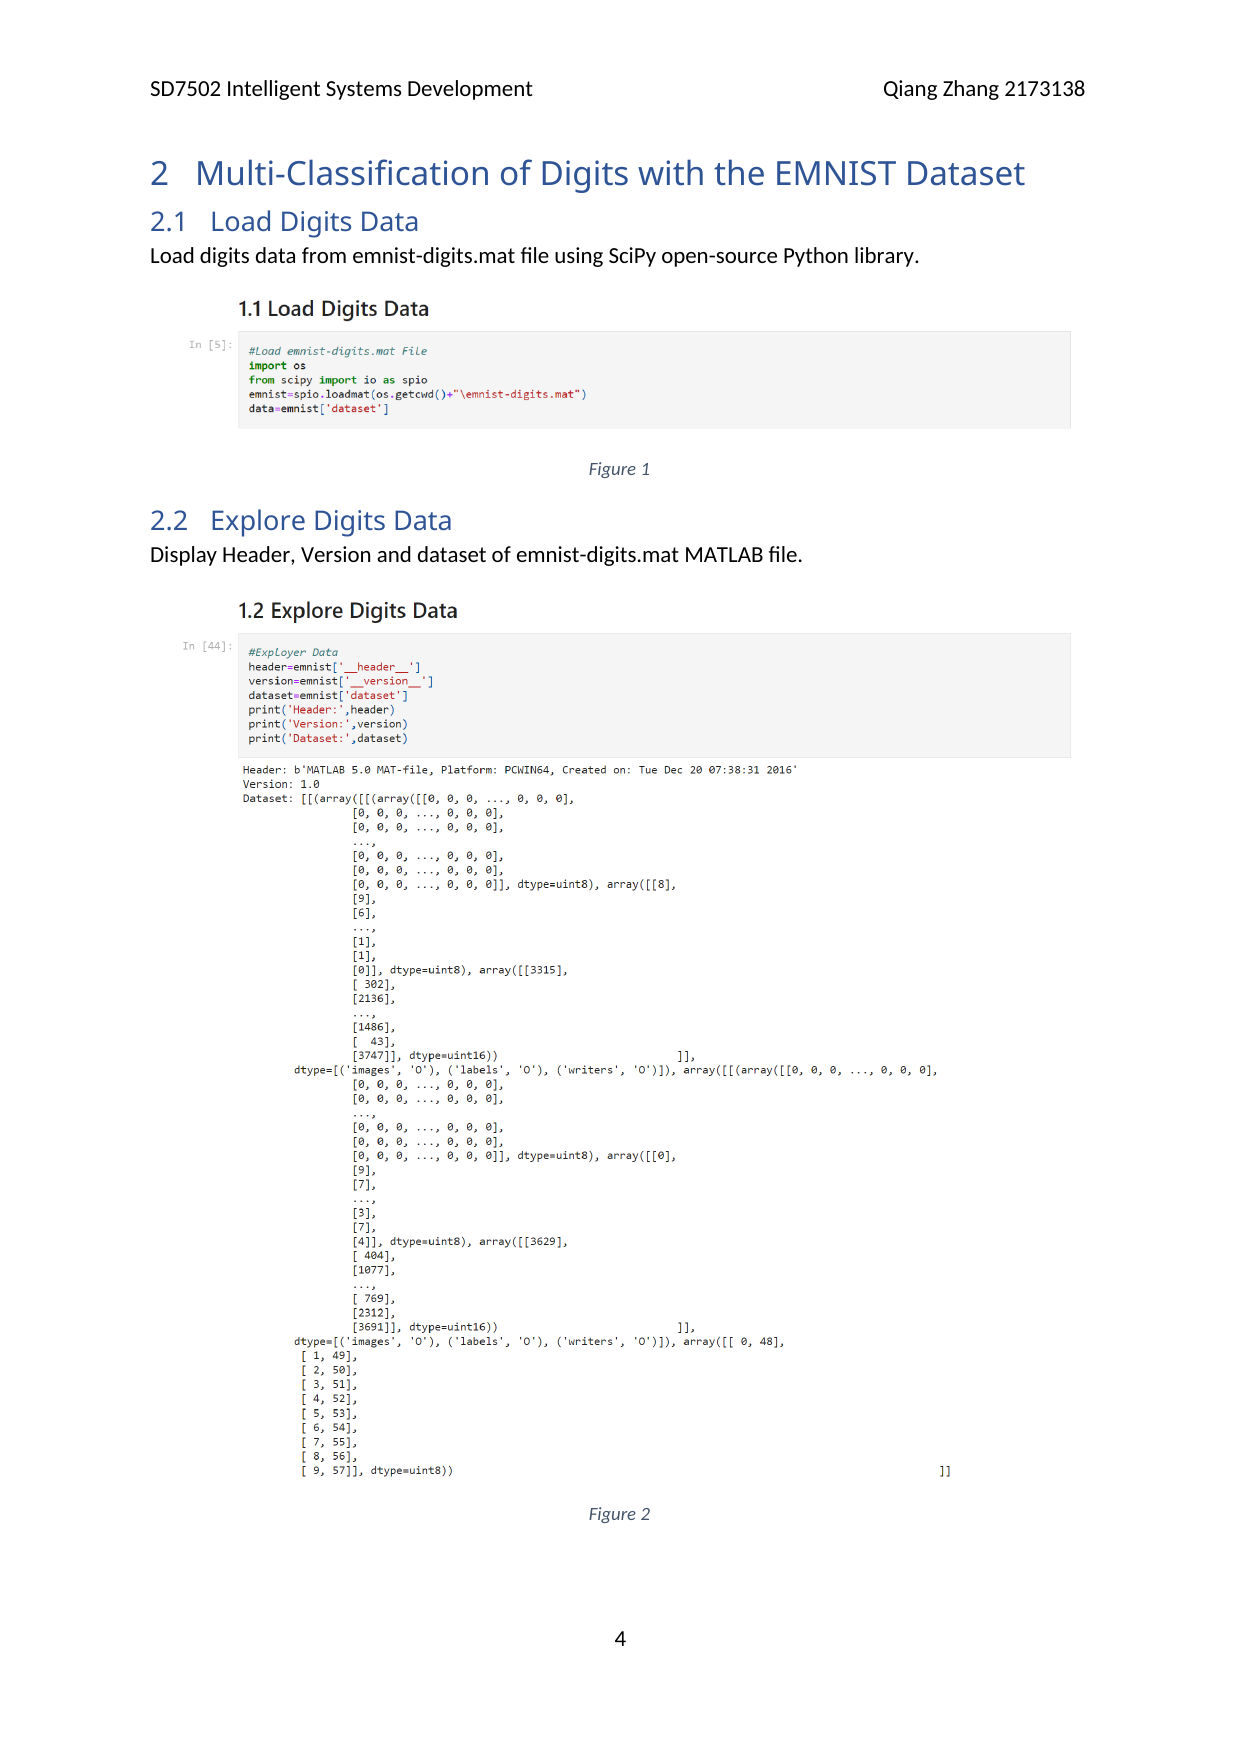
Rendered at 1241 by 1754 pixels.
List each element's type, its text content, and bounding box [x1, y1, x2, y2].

picture [150, 586, 1091, 1484]
text Load digits data from emnist-digits.mat file using SciPy open-source Python library. [150, 241, 1090, 269]
text Display Header, Version and dataset of emnist-digits.mat MATLAB file. [150, 540, 1090, 568]
picture [150, 287, 1091, 439]
subtitle Load Digits Data [150, 202, 1090, 239]
subtitle Explore Digits Data [150, 501, 1090, 538]
subtitle Multi-Classification of Digits with the EMNIST Dataset [150, 150, 1090, 195]
